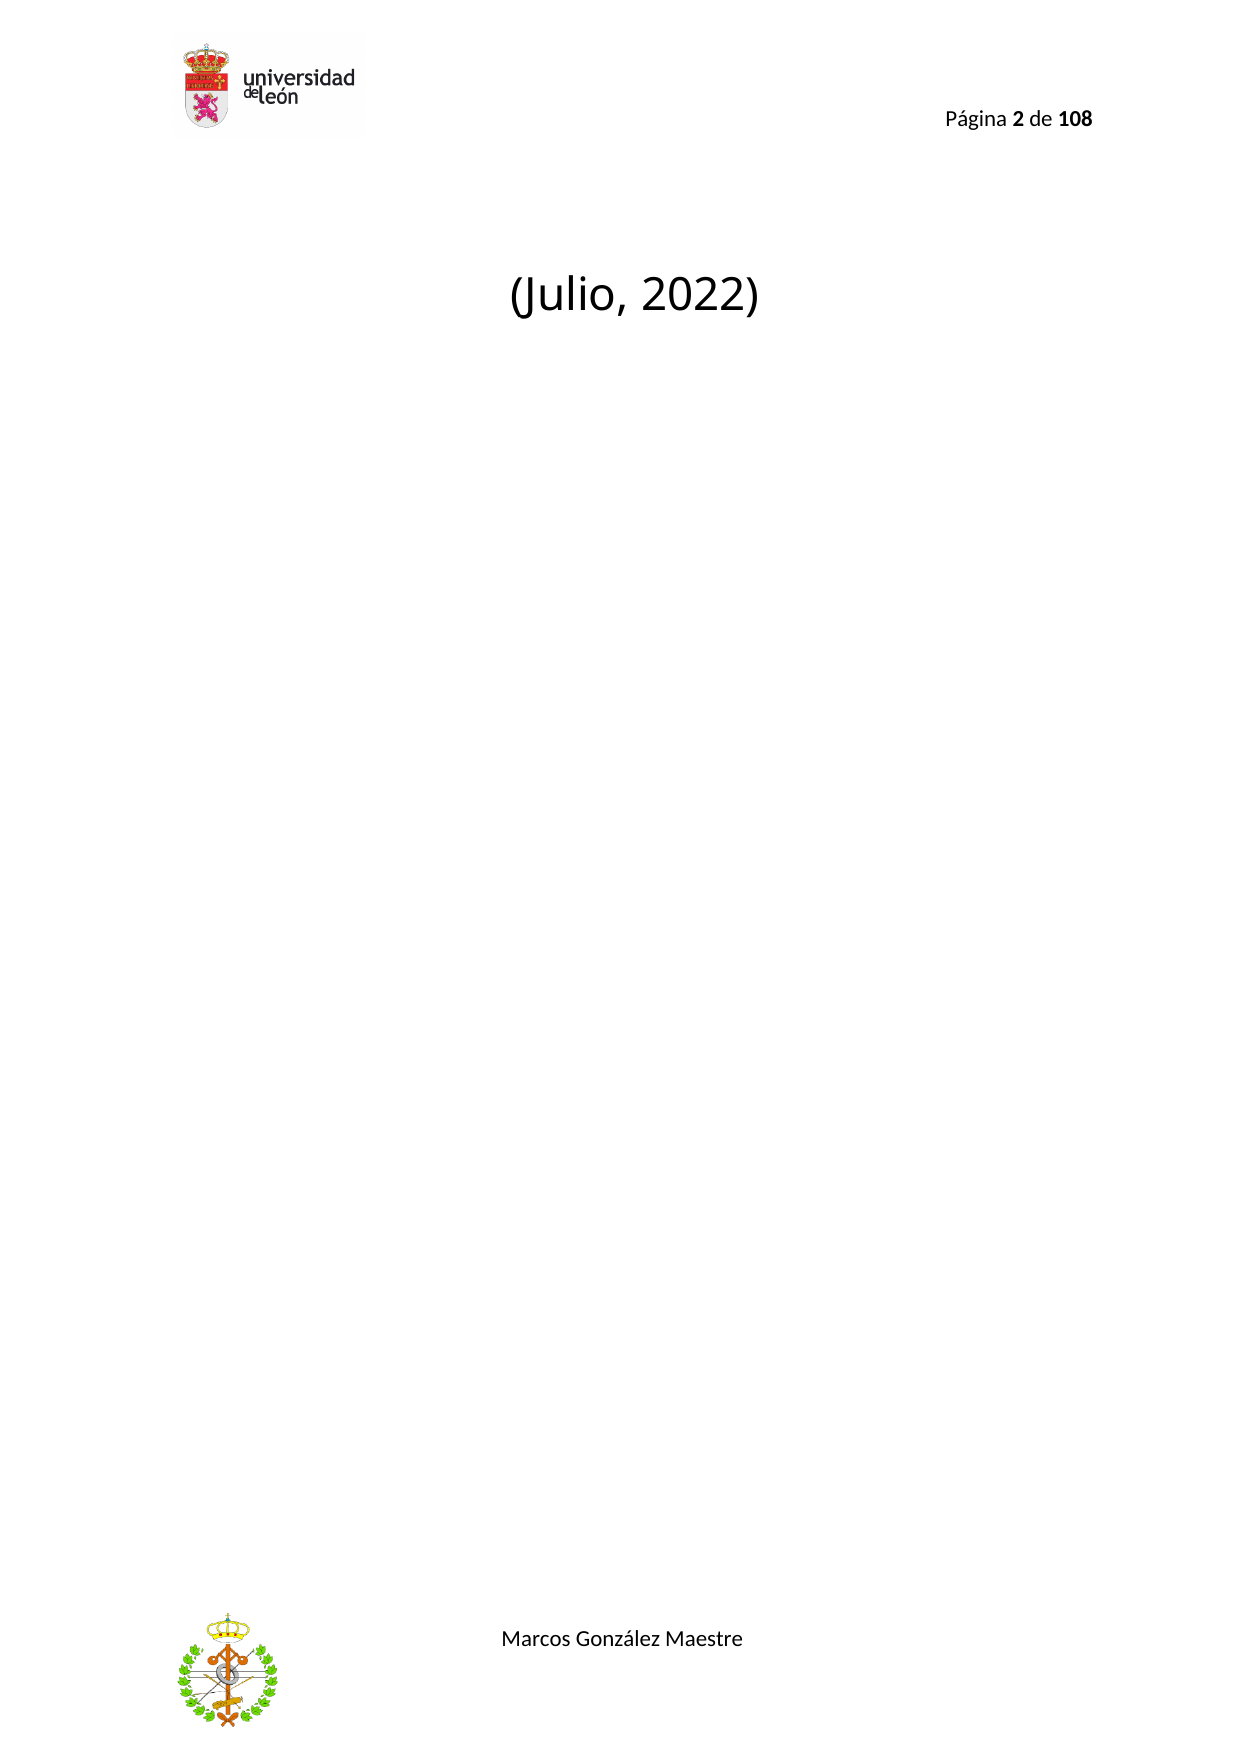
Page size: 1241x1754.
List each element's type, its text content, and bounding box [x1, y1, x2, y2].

picture [172, 32, 365, 138]
picture [177, 1613, 278, 1727]
text (Julio, 2022) [177, 261, 1092, 323]
